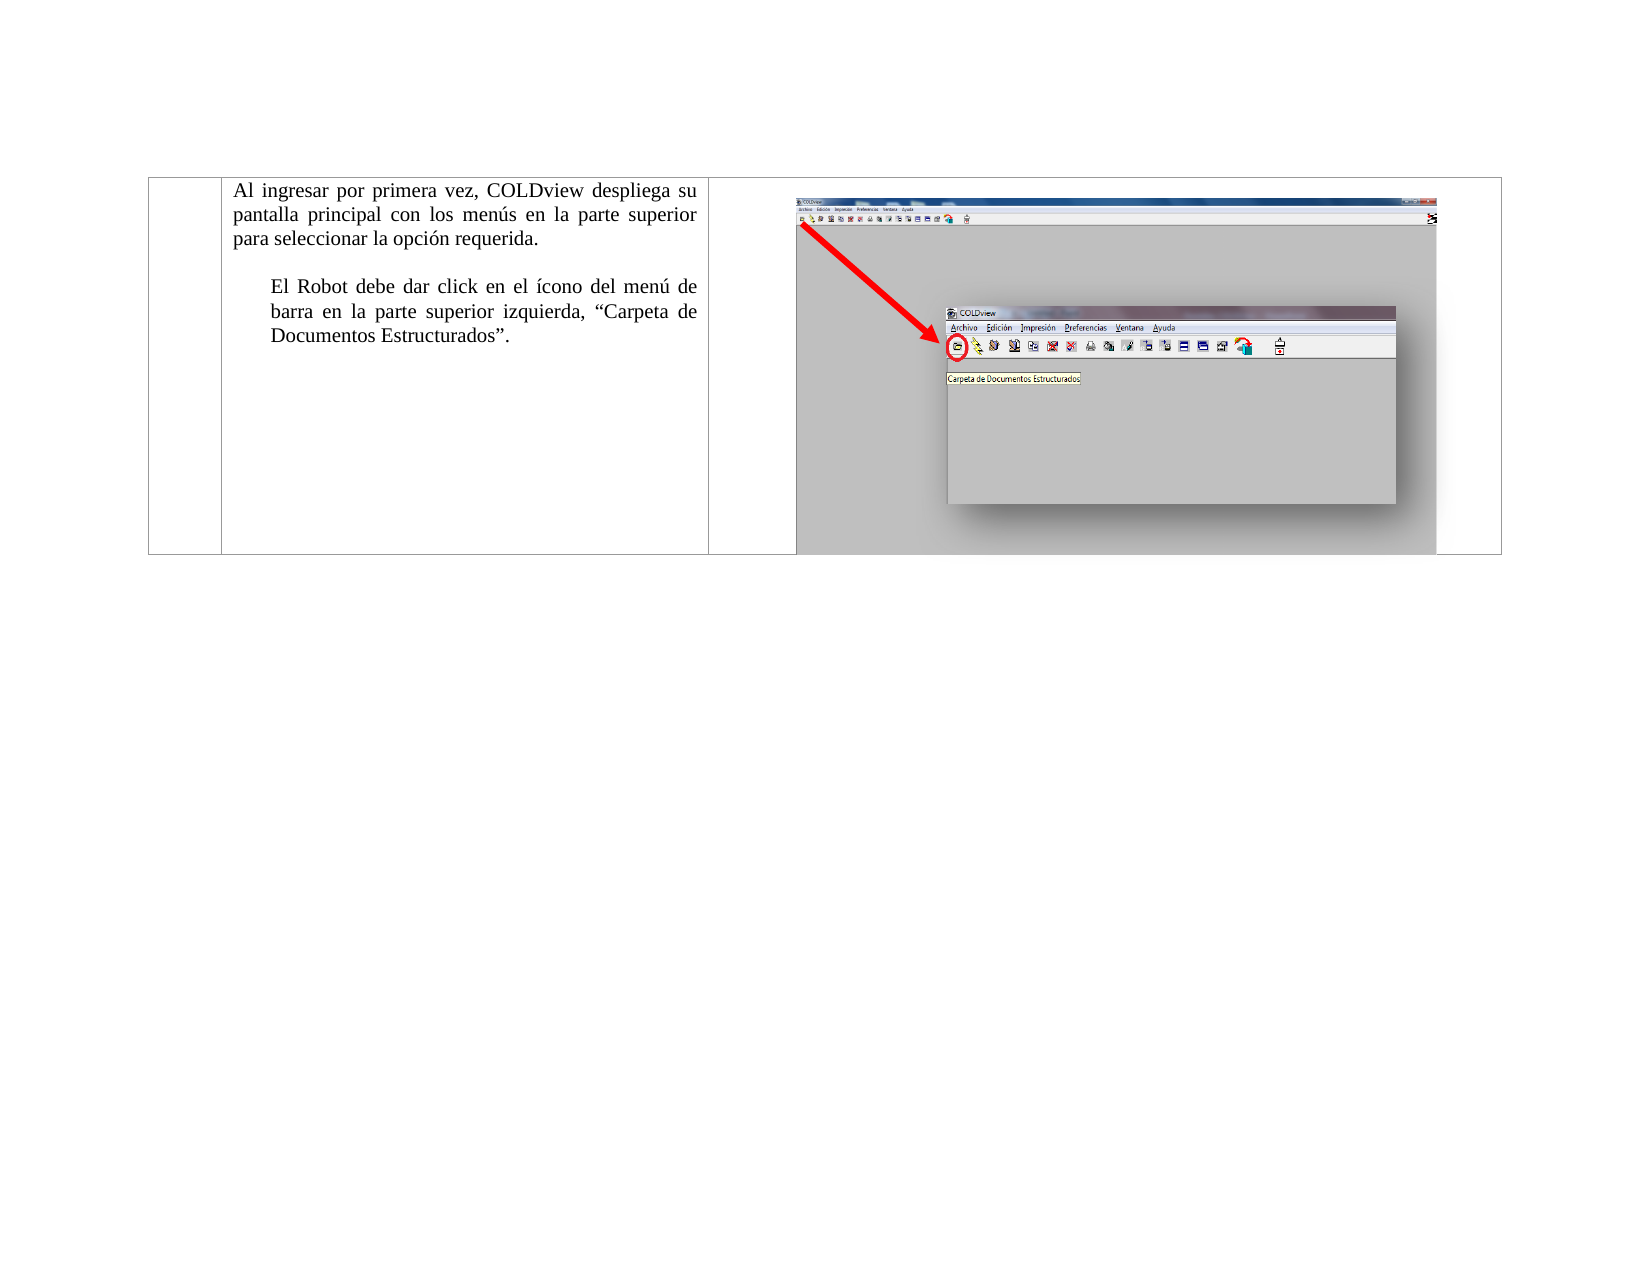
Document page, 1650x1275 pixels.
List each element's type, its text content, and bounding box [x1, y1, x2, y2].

table_cell Al ingresar por primera vez, COLDview despliega su pantalla principal con los menús en la parte superior para seleccionar la opción requerida. El Robot debe dar click en el ícono del menú de barra en la parte superior izquierda, “Carpeta de Documentos Estructurados”. [222, 178, 708, 554]
table_cell [709, 178, 1501, 554]
table_cell [149, 178, 221, 554]
picture [796, 198, 1437, 555]
